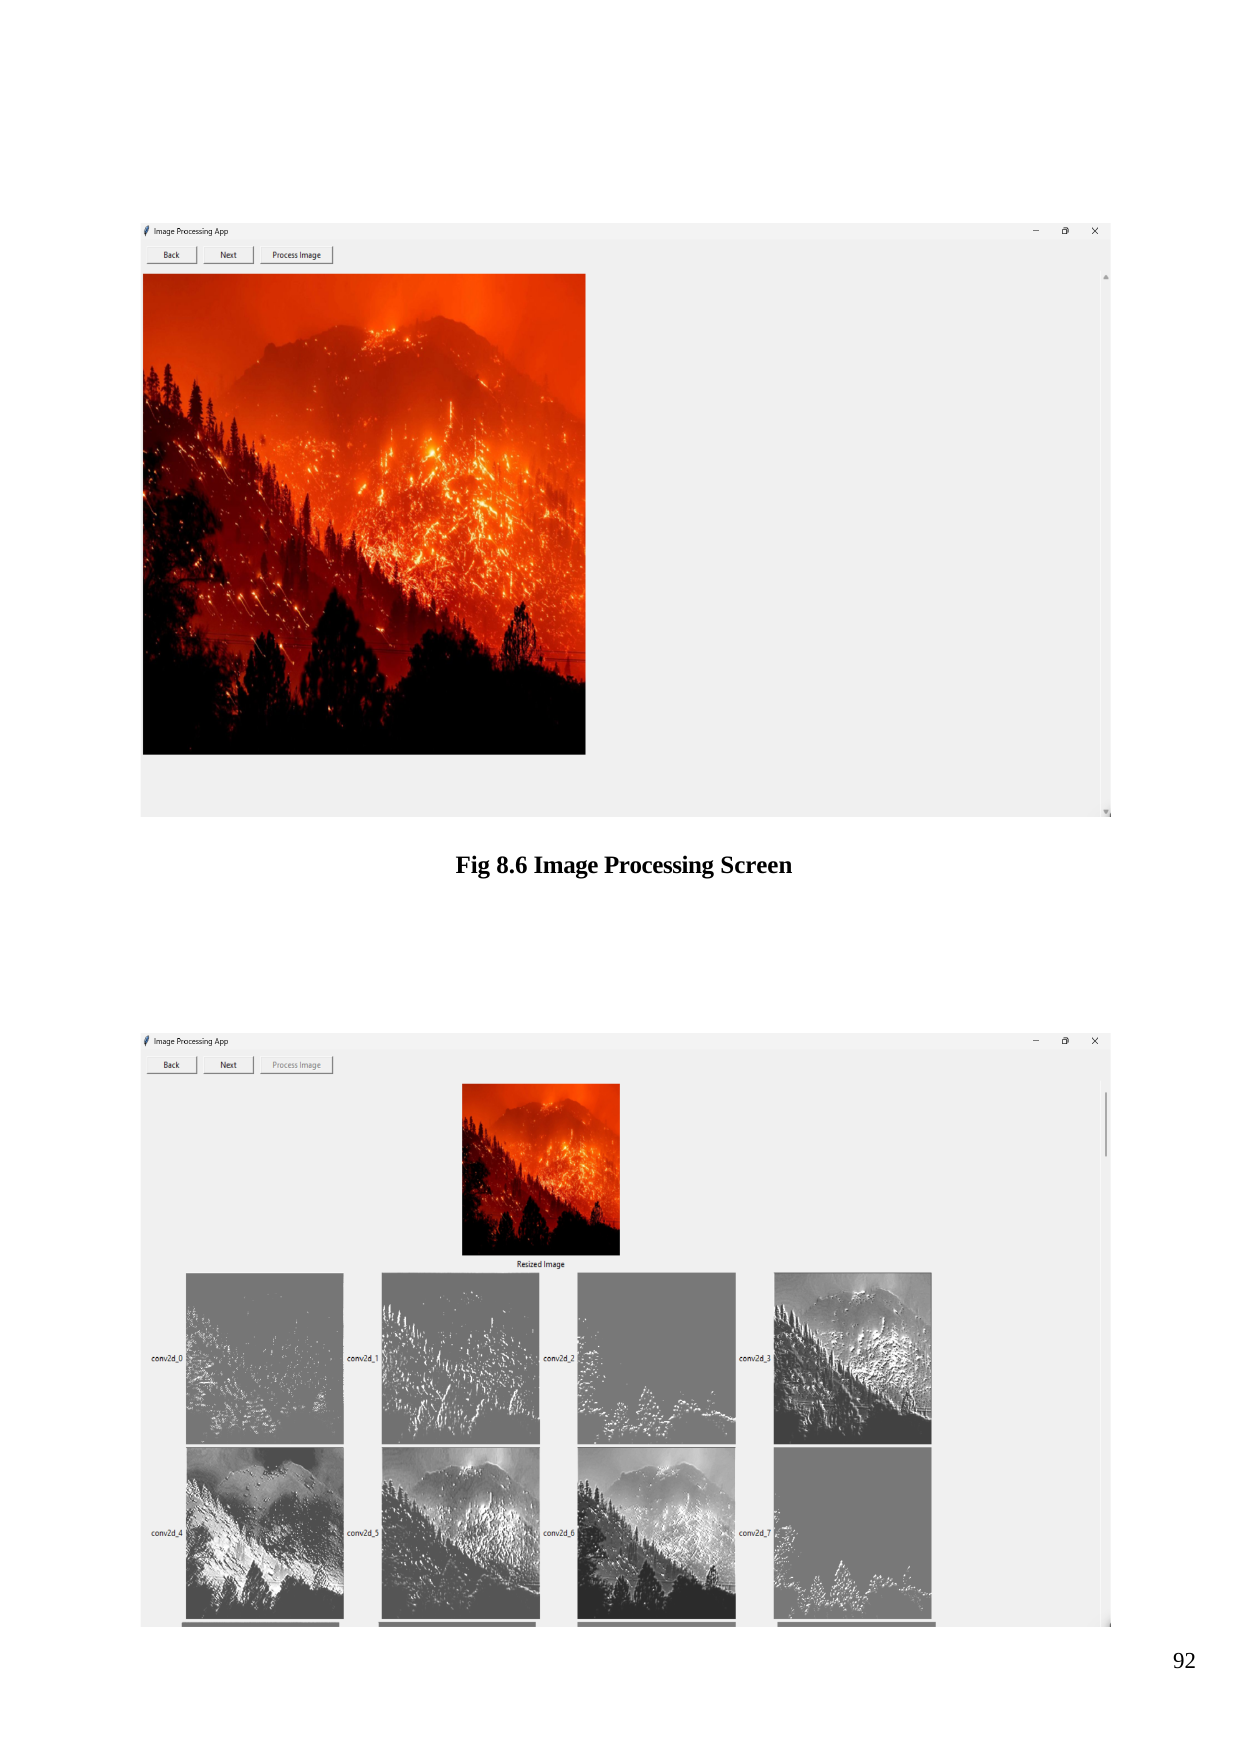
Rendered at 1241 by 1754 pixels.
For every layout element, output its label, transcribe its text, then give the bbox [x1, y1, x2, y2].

picture [140, 1033, 1111, 1627]
text Fig 8.6 Image Processing Screen [141, 850, 1107, 879]
picture [140, 223, 1111, 817]
